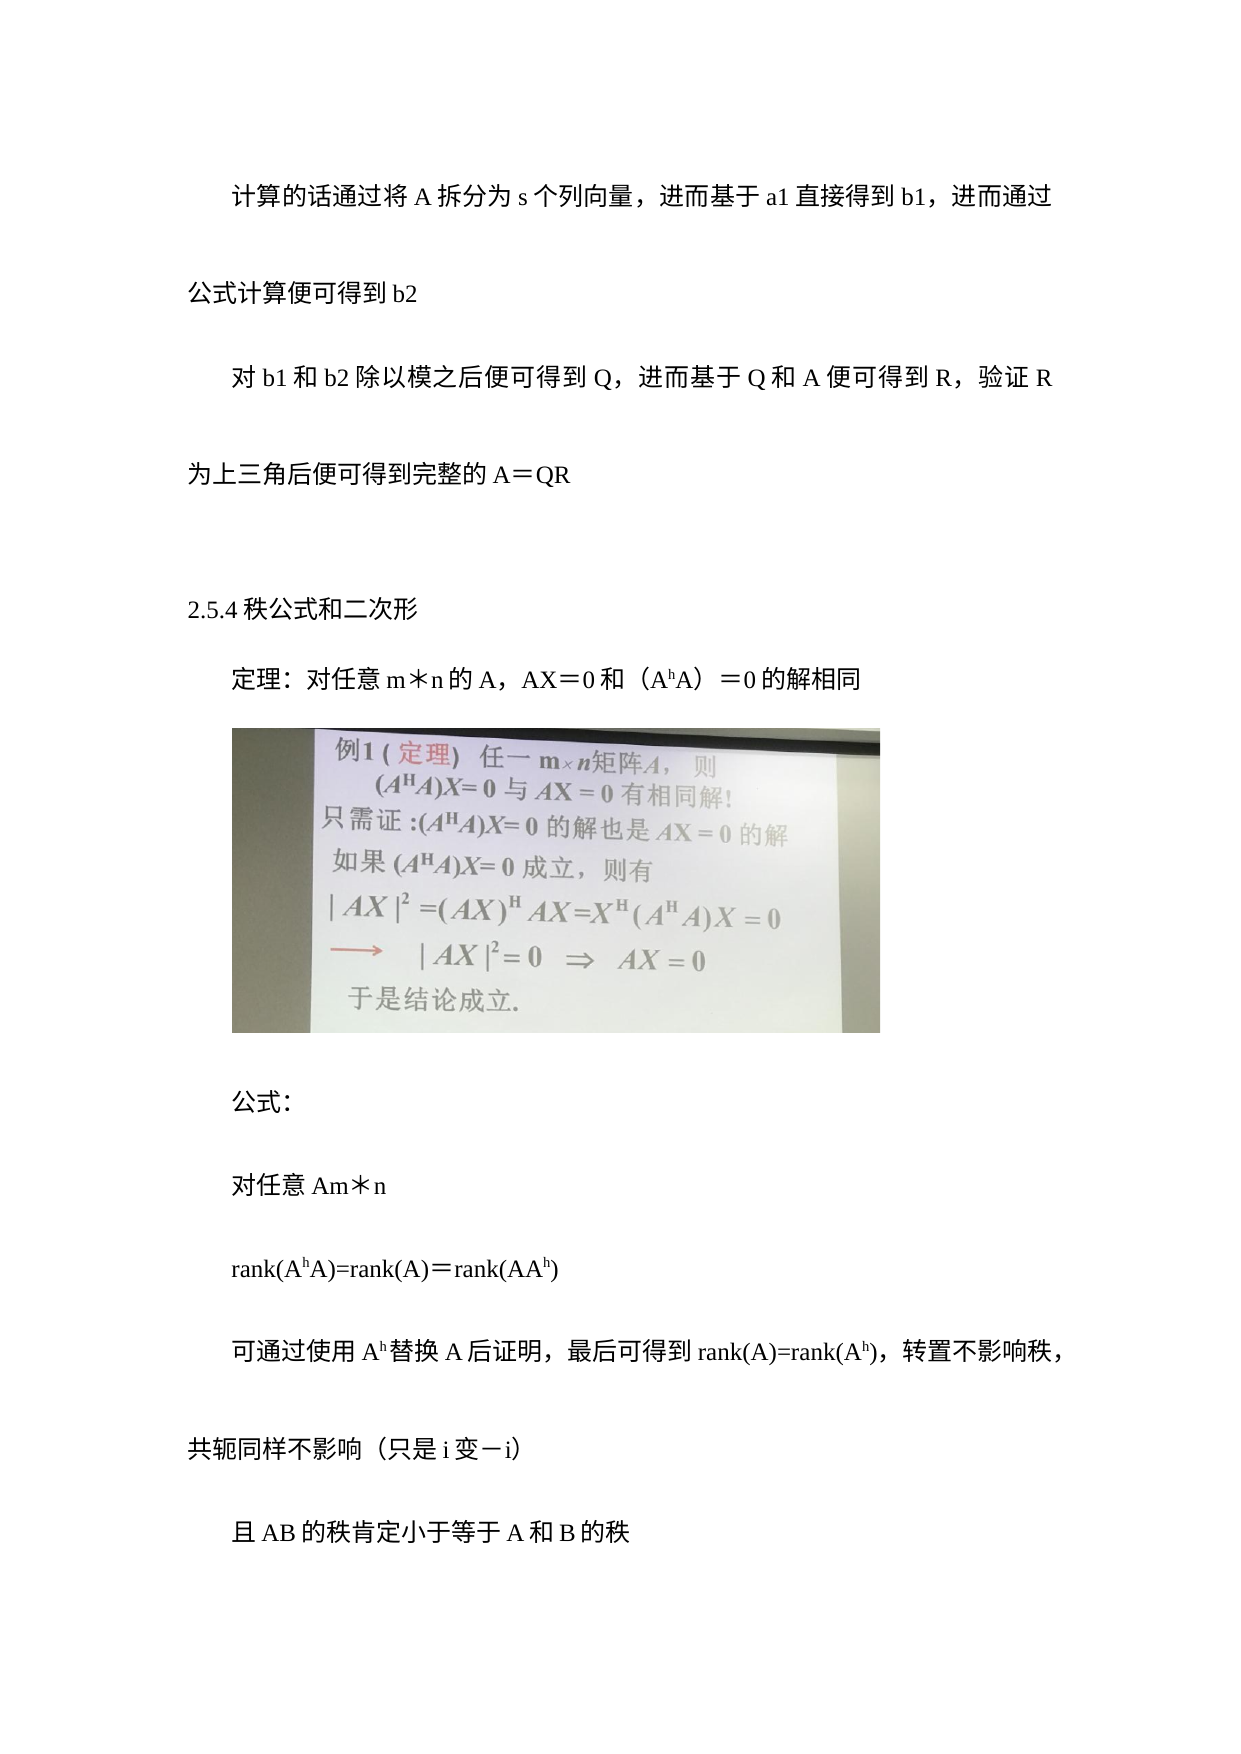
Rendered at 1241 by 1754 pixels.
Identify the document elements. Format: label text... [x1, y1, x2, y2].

picture [232, 728, 881, 1033]
text rank(AhA)=rank(A)＝rank(AAh) [187, 1234, 1053, 1299]
text 定理：对任意m＊n的A，AX＝0和（AhA）＝0的解相同 [187, 646, 1053, 711]
text 计算的话通过将A拆分为s个列向量，进而基于a1直接得到b1，进而通过公式计算便可得到b2 [187, 162, 1053, 324]
text 可通过使用Ah替换A后证明，最后可得到rank(A)=rank(Ah)，转置不影响秩，共轭同样不影响（只是i变－i） [187, 1317, 1053, 1480]
text 对任意Am＊n [187, 1151, 1053, 1216]
text 且AB的秩肯定小于等于A和B的秩 [187, 1498, 1053, 1563]
text 对b1和b2除以模之后便可得到Q，进而基于Q和A便可得到R，验证R为上三角后便可得到完整的A＝QR [187, 343, 1053, 505]
text 公式： [187, 1068, 1053, 1133]
subtitle 2.5.4 秩公式和二次形 [187, 575, 1053, 640]
